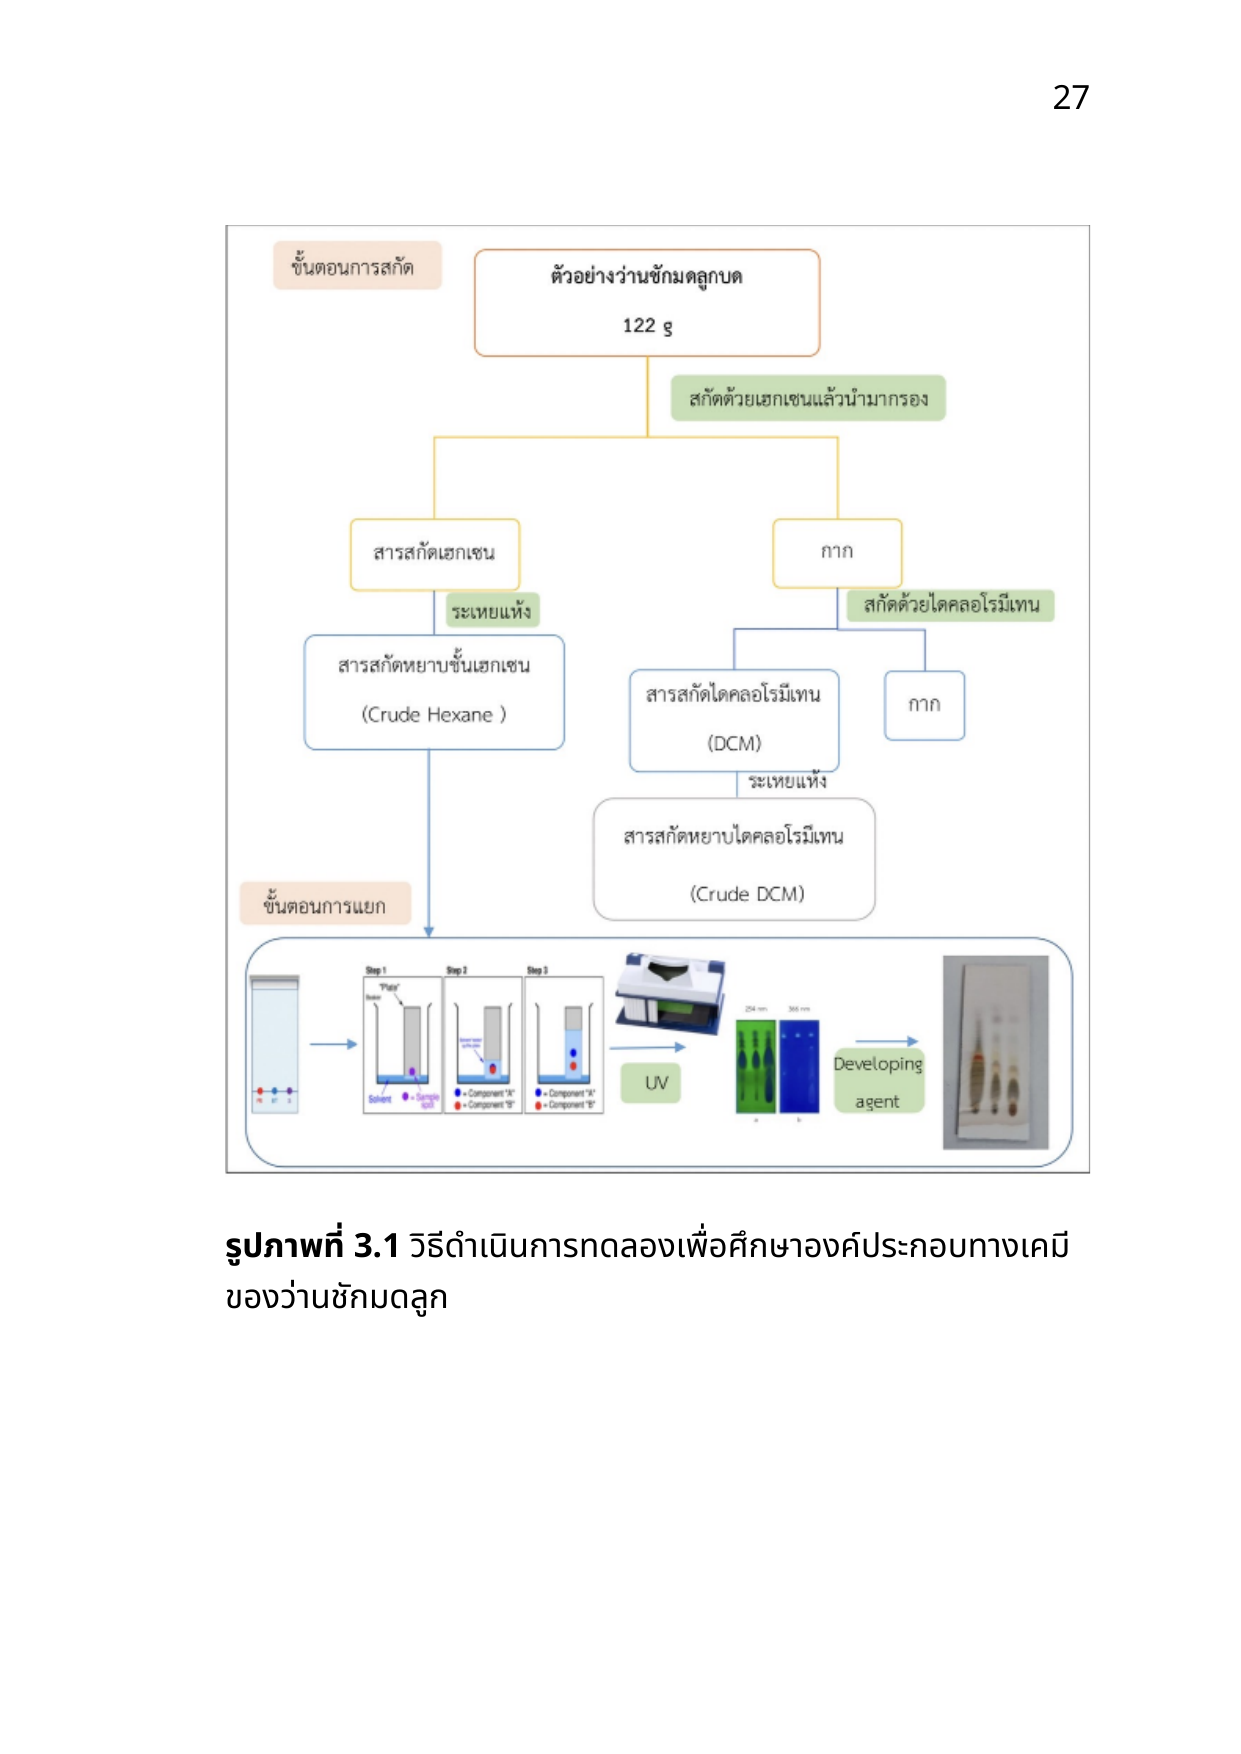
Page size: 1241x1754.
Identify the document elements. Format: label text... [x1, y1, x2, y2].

text รูปภาพที่ 3.1 วิธีดำเนินการทดลองเพื่อศึกษาองค์ประกอบทางเคมีของว่านชักมดลูก [225, 1222, 1090, 1323]
picture [225, 225, 1091, 1177]
